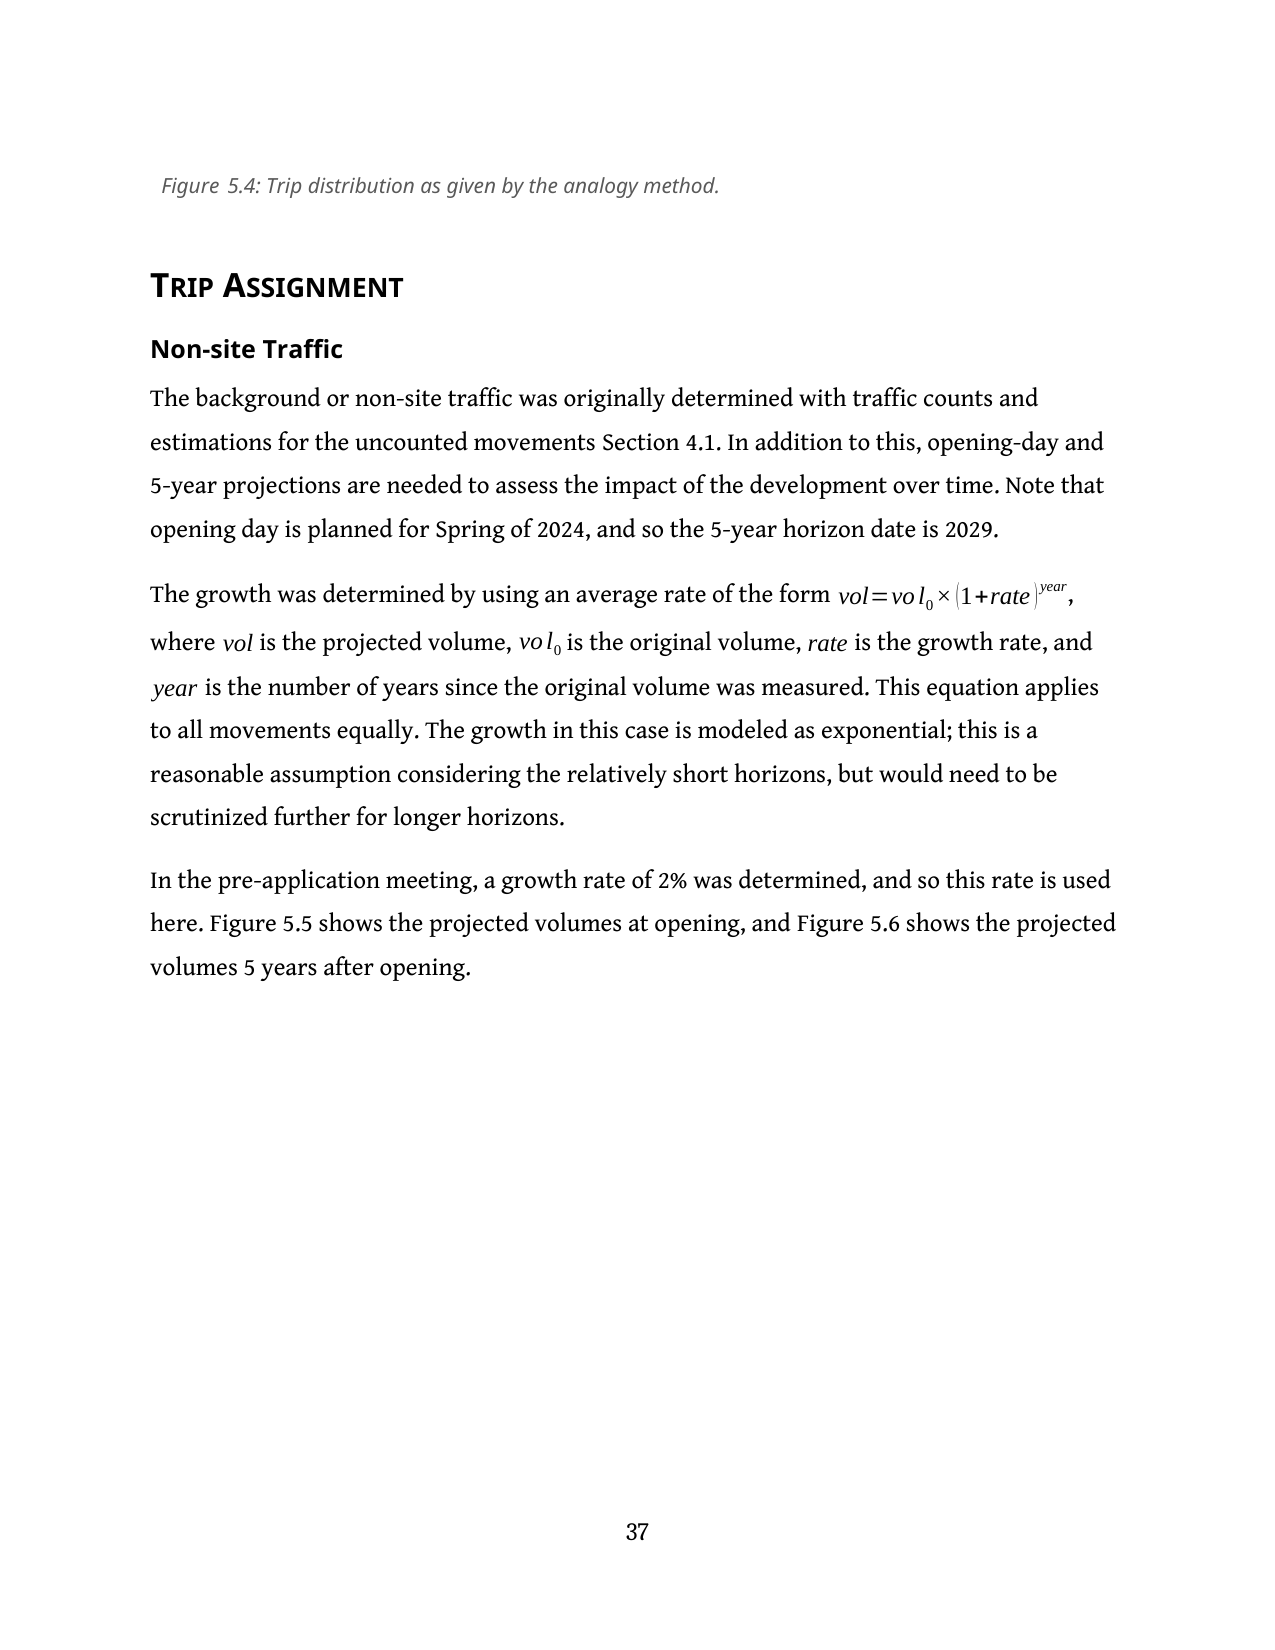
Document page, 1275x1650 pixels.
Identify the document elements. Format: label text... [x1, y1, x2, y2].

text The growth was determined by using an average rate of the form , where is the projected volume, is the original volume, is the growth rate, and is the number of years since the original volume was measured. This equation applies to all movements equally. The growth in this case is modeled as exponential; this is a reasonable assumption considering the relatively short horizons, but would need to be scrutinized further for longer horizons. [150, 577, 1125, 833]
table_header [150, 150, 1125, 237]
subtitle Trip Assignment [150, 262, 1125, 307]
subtitle Non-site Traffic [150, 332, 1125, 366]
text In the pre-application meeting, a growth rate of 2% was determined, and so this rate is used here. Figure 5.5 shows the projected volumes at opening, and Figure 5.6 shows the projected volumes 5 years after opening. [150, 866, 1125, 982]
text The background or non-site traffic was originally determined with traffic counts and estimations for the uncounted movements Section 4.1. In addition to this, opening-day and 5-year projections are needed to assess the impact of the development over time. Note that opening day is planned for Spring of 2024, and so the 5-year horizon date is 2029. [150, 385, 1125, 544]
